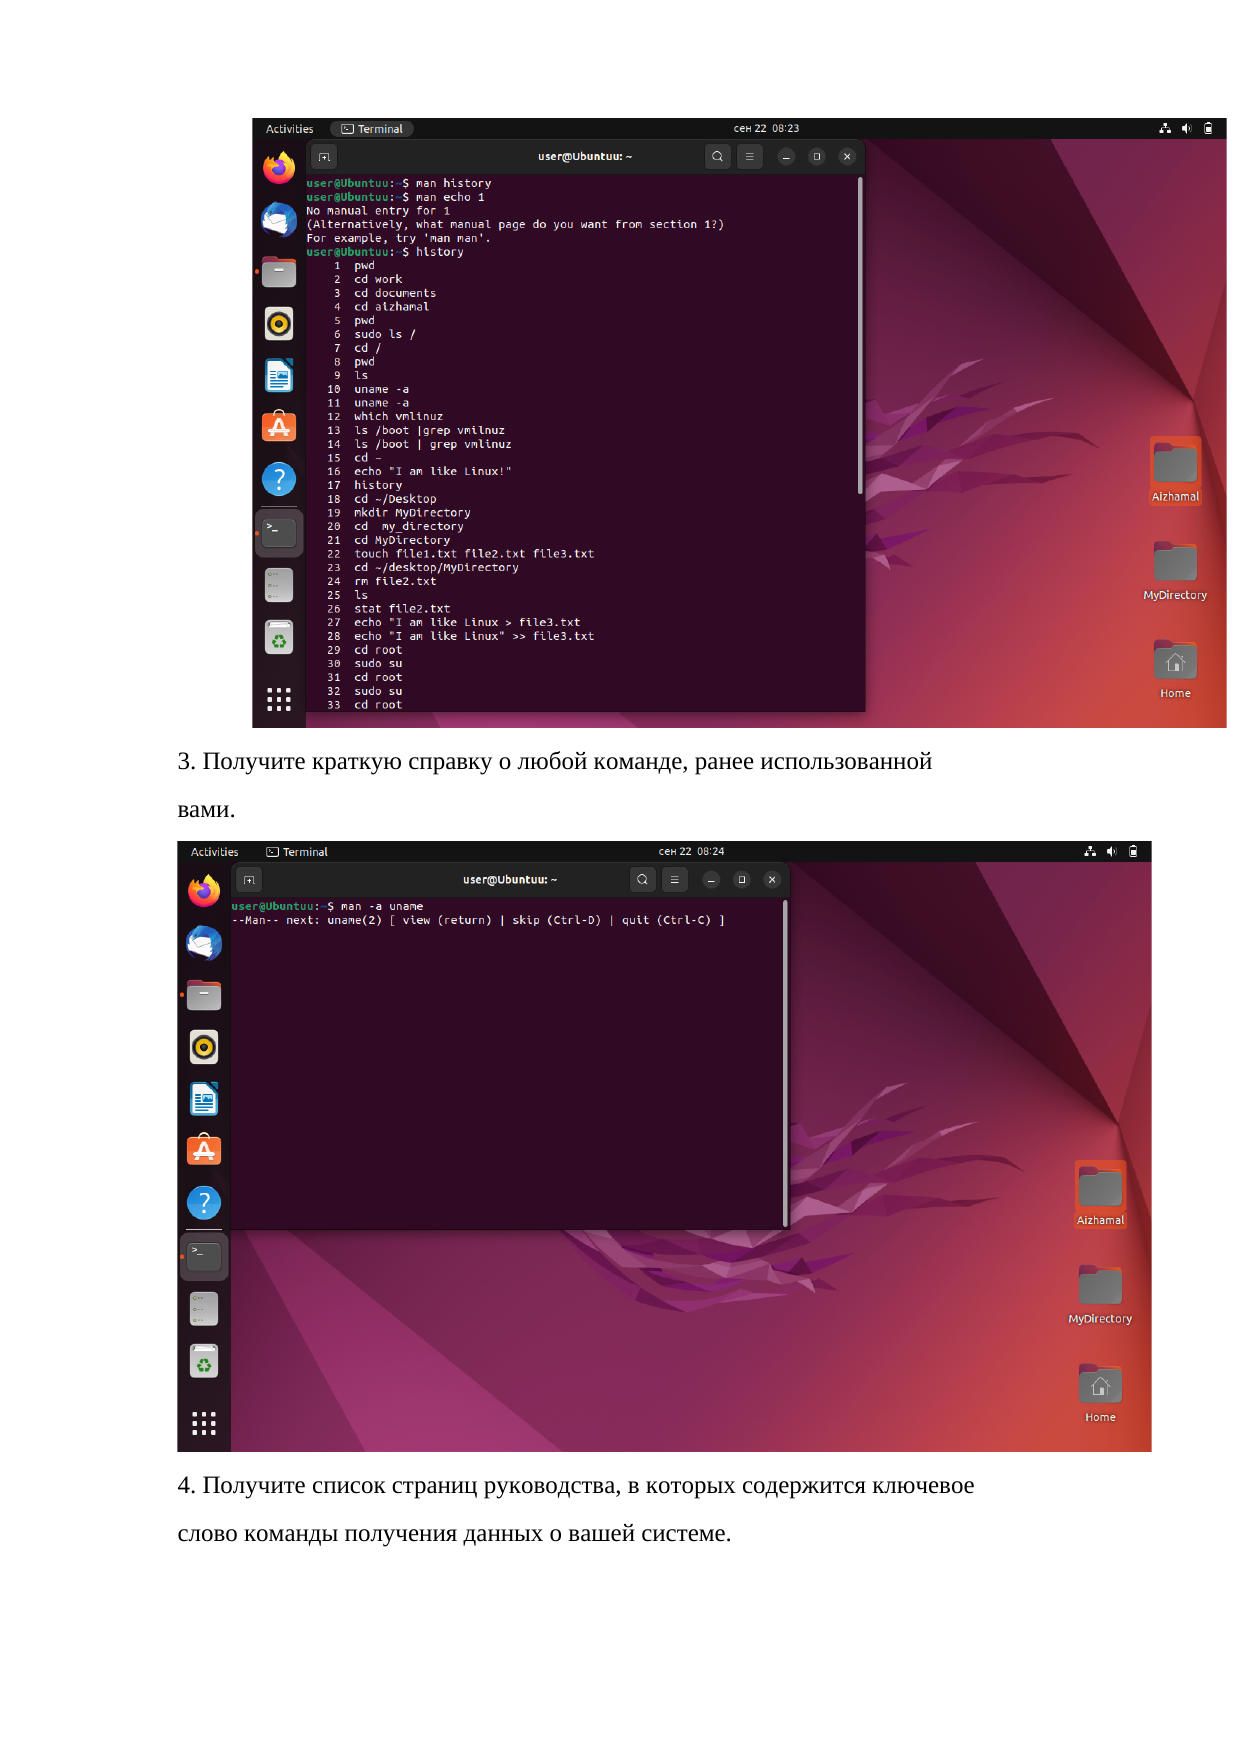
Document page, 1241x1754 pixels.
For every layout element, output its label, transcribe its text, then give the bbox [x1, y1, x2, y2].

picture [252, 118, 1227, 728]
text вами. [177, 794, 1152, 823]
text 3. Получите краткую справку о любой команде, ранее использованной [177, 746, 1152, 775]
text слово команды получения данных о вашей системе. [177, 1518, 1152, 1547]
text 4. Получите список страниц руководства, в которых содержится ключевое [177, 1470, 1152, 1499]
picture [177, 841, 1152, 1452]
